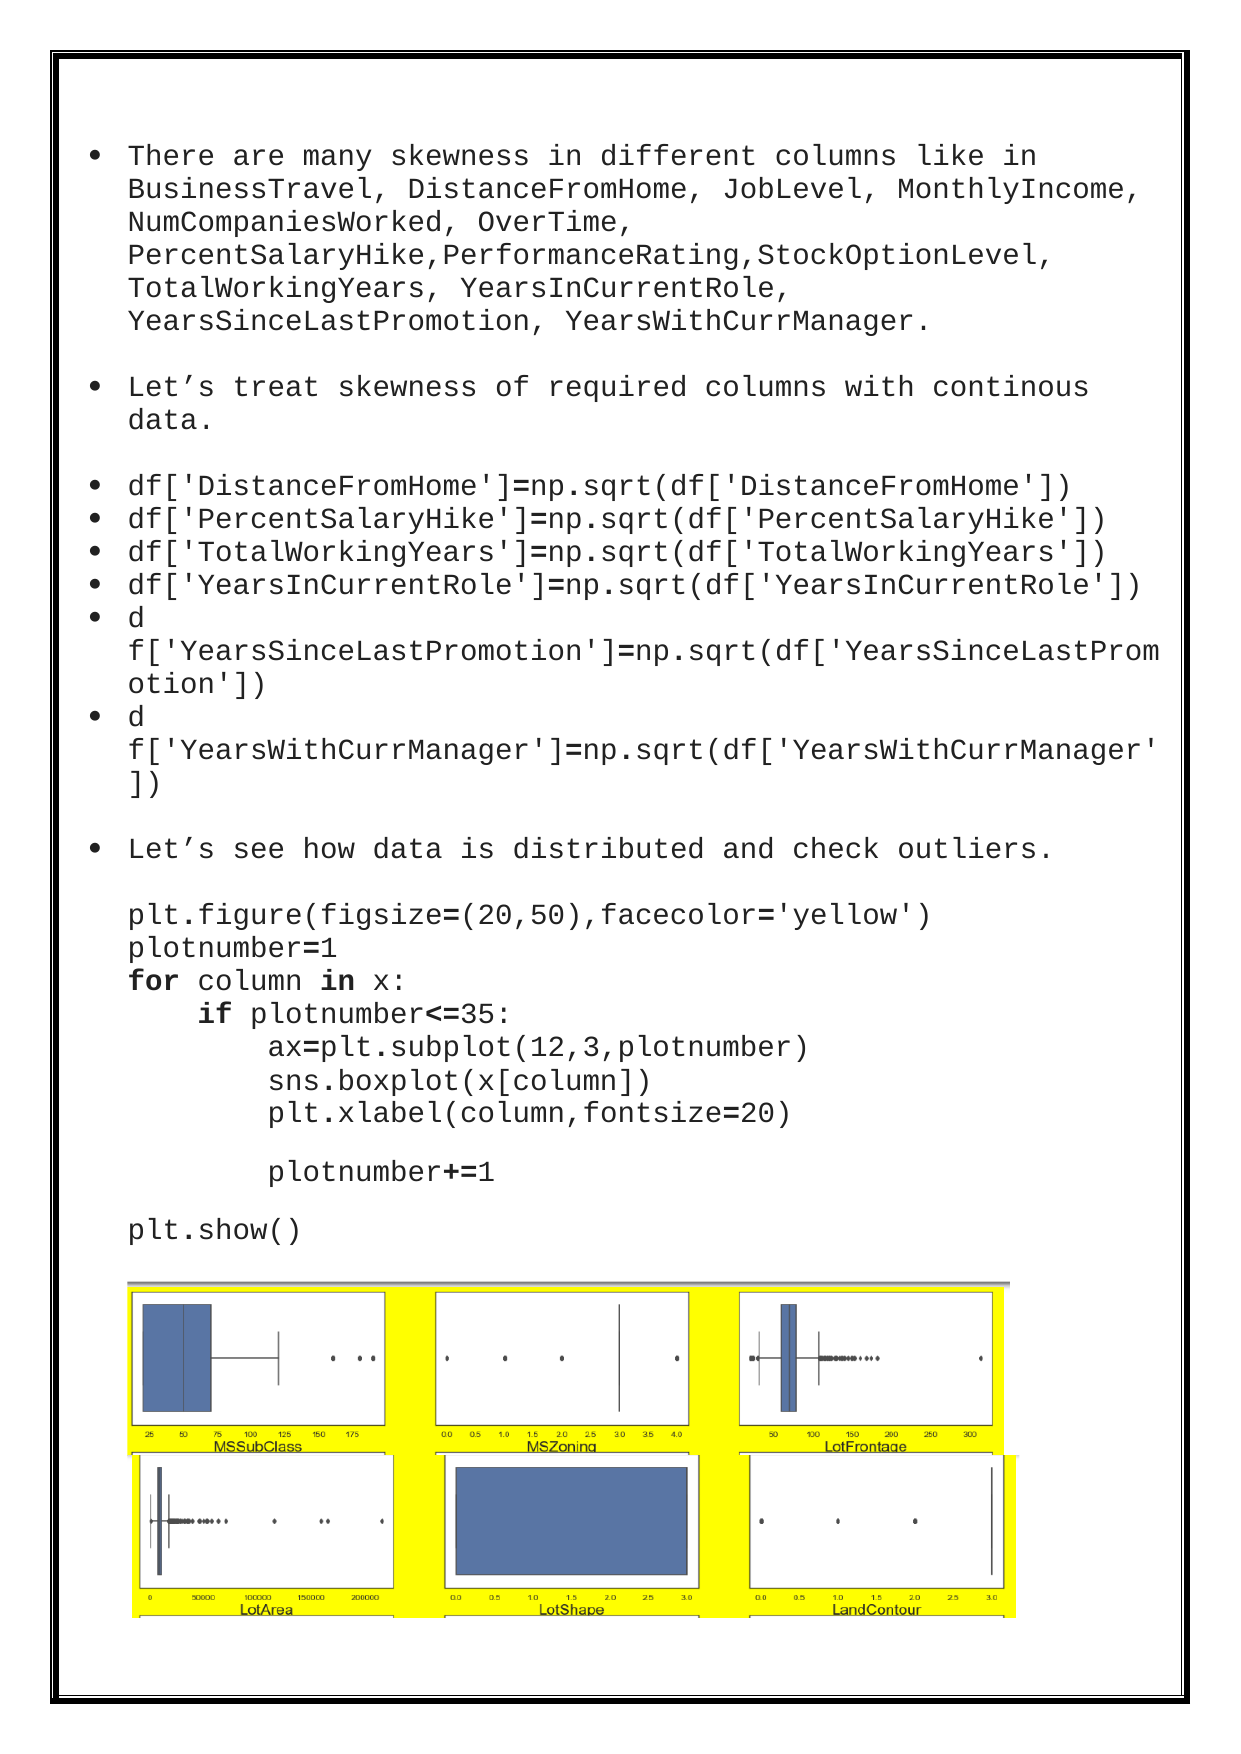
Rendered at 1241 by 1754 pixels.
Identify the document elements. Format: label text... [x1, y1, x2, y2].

list df['DistanceFromHome']=np.sqrt(df['DistanceFromHome']) [90, 471, 1165, 504]
text plt.show() [127, 1216, 1165, 1248]
text ax=plt.subplot(12,3,plotnumber) [127, 1033, 1165, 1066]
text sns.boxplot(x[column]) [127, 1066, 1165, 1099]
list df['YearsInCurrentRole']=np.sqrt(df['YearsInCurrentRole']) [90, 570, 1165, 603]
text if plotnumber<=35: [127, 999, 1165, 1033]
list df['TotalWorkingYears']=np.sqrt(df['TotalWorkingYears']) [90, 537, 1165, 570]
list Let’s see how data is distributed and check outliers. [90, 834, 1165, 867]
list Let’s treat skewness of required columns with continous data. [90, 372, 1165, 438]
list df['YearsSinceLastPromotion']=np.sqrt(df['YearsSinceLastPromotion']) [90, 603, 1165, 702]
picture [127, 1281, 1020, 1618]
list There are many skewness in different columns like in BusinessTravel, DistanceFromHome, JobLevel, MonthlyIncome, NumCompaniesWorked, OverTime, PercentSalaryHike,PerformanceRating,StockOptionLevel, TotalWorkingYears, YearsInCurrentRole, YearsSinceLastPromotion, YearsWithCurrManager. [90, 141, 1165, 339]
list df['YearsWithCurrManager']=np.sqrt(df['YearsWithCurrManager']) [90, 702, 1165, 801]
text plotnumber+=1 [127, 1157, 1165, 1190]
text plt.figure(figsize=(20,50),facecolor='yellow') [127, 901, 1165, 933]
list df['PercentSalaryHike']=np.sqrt(df['PercentSalaryHike']) [90, 504, 1165, 537]
text plt.xlabel(column,fontsize=20) [127, 1099, 1165, 1132]
text for column in x: [127, 967, 1165, 999]
text plotnumber=1 [127, 933, 1165, 967]
